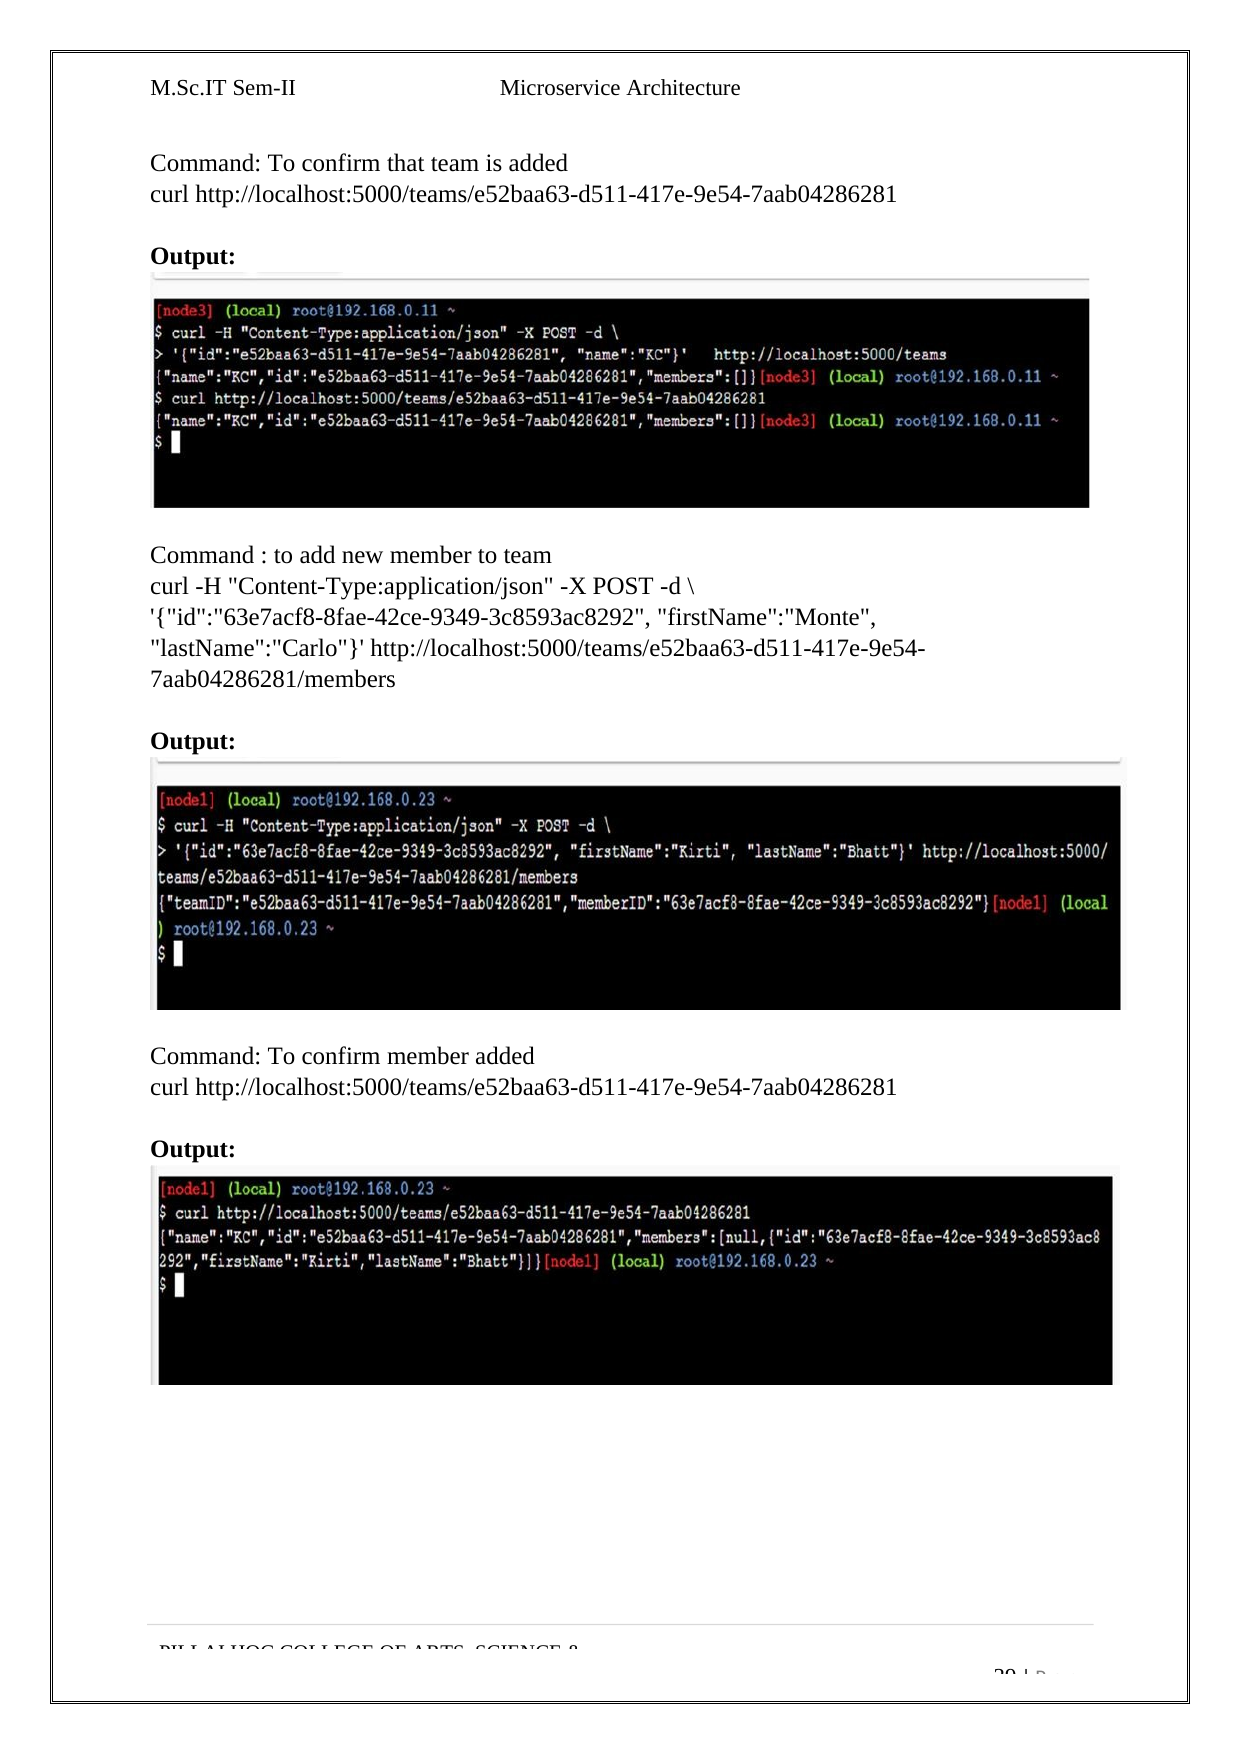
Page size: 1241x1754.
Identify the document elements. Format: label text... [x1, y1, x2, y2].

text curl http://localhost:5000/teams/e52baa63-d511-417e-9e54-7aab04286281 [150, 1072, 1132, 1101]
picture [150, 757, 1128, 1010]
text Command : to add new member to team [150, 540, 1132, 569]
subtitle Output: [150, 241, 1132, 270]
picture [150, 272, 1090, 508]
subtitle Output: [150, 1134, 1132, 1163]
text curl http://localhost:5000/teams/e52baa63-d511-417e-9e54-7aab04286281 [150, 179, 1132, 208]
subtitle Output: [150, 726, 1132, 755]
text Command: To confirm member added [150, 1041, 1132, 1070]
text '{"id":"63e7acf8-8fae-42ce-9349-3c8593ac8292", "firstName":"Monte", "lastName":"Carlo"}' http://localhost:5000/teams/e52baa63-d511-417e-9e54- 7aab04286281/members [150, 602, 928, 693]
text curl -H "Content-Type:application/json" -X POST -d \ [150, 571, 1132, 600]
picture [150, 1165, 1120, 1385]
text Command: To confirm that team is added [150, 148, 1132, 177]
